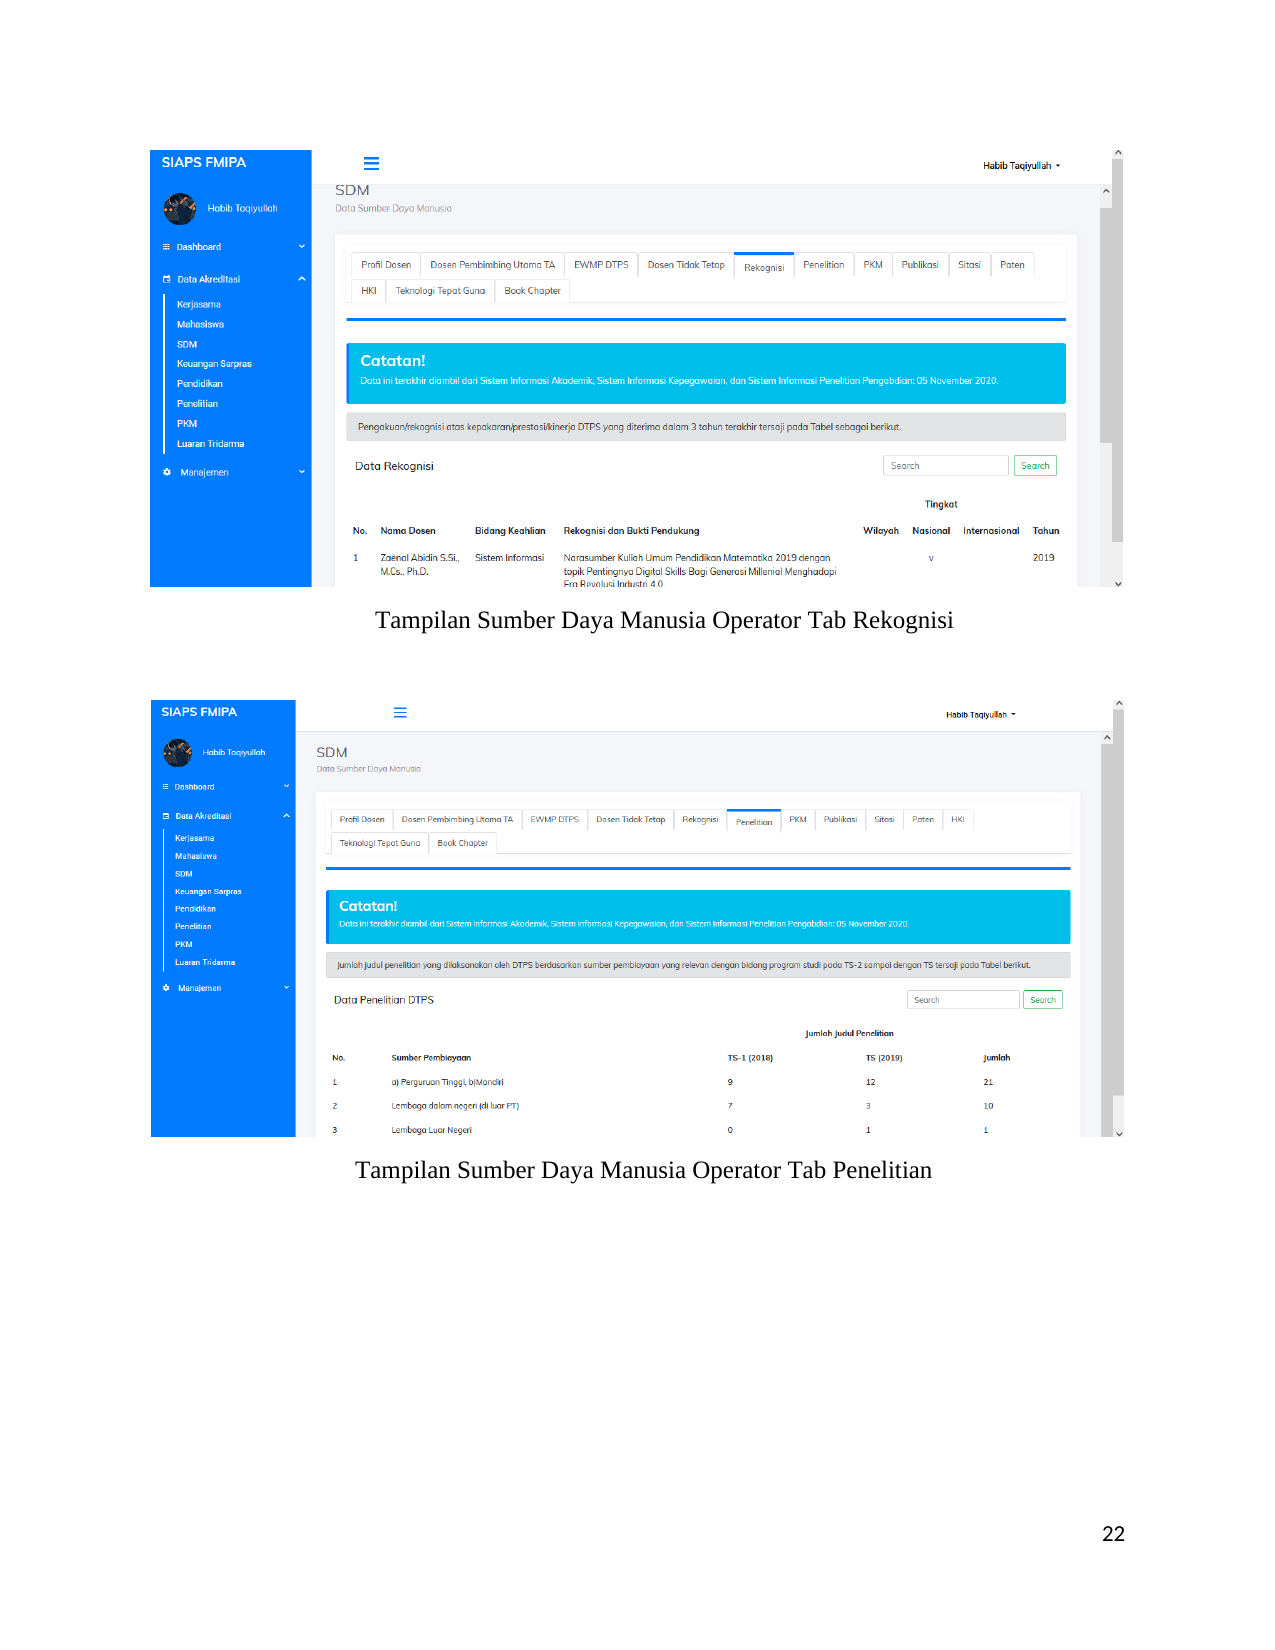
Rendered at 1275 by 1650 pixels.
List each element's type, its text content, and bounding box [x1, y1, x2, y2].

text Tampilan Sumber Daya Manusia Operator Tab Penelitian [150, 1155, 1125, 1184]
text Tampilan Sumber Daya Manusia Operator Tab Rekognisi [300, 605, 1125, 634]
picture [150, 150, 1123, 587]
picture [151, 700, 1124, 1137]
